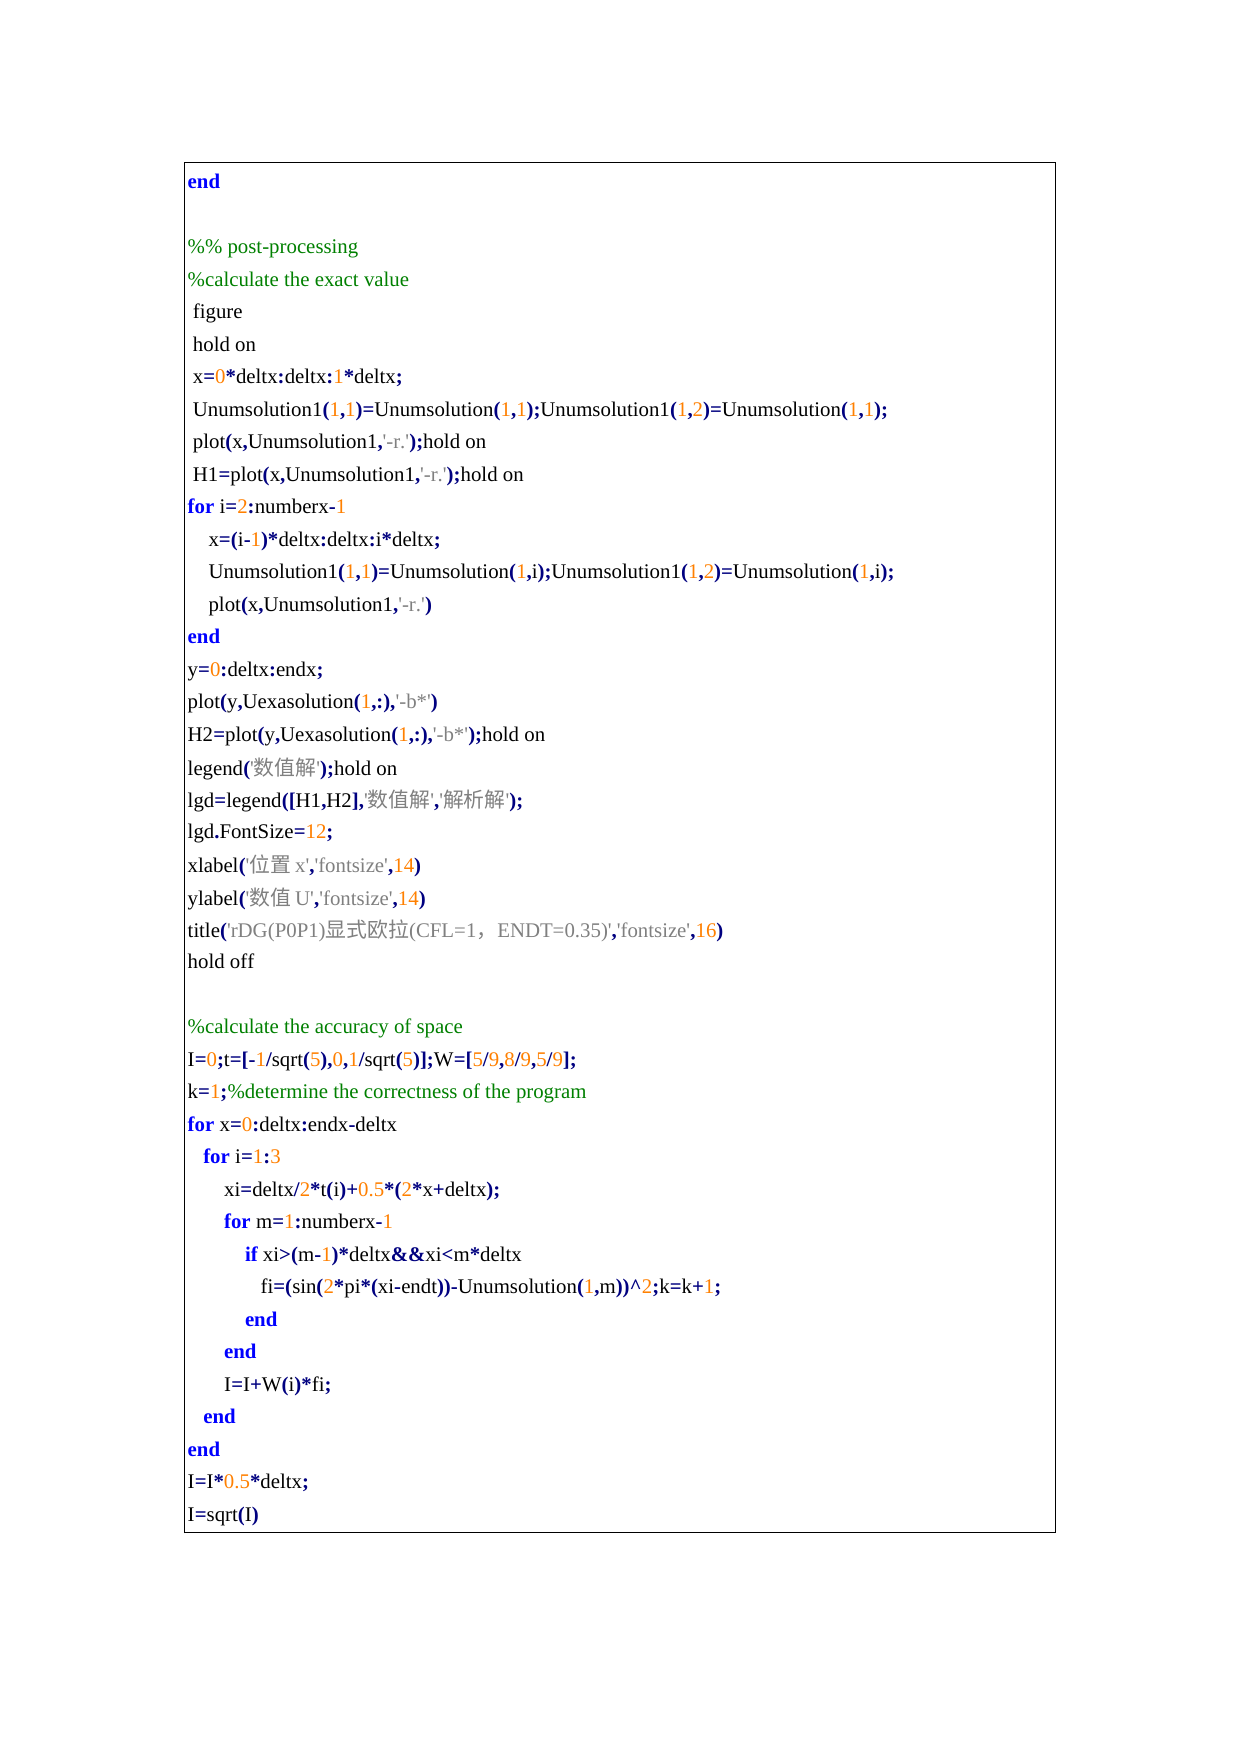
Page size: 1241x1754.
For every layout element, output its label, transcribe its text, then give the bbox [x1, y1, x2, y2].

text if xi>(m-1)*deltx&&xi<m*deltx [187, 1238, 1053, 1270]
text lgd=legend([H1,H2],'数值解','解析解'); [187, 783, 1053, 815]
text end [187, 1433, 1053, 1465]
text k=1;%determine the correctness of the program [187, 1075, 1053, 1108]
text for i=1:3 [187, 1140, 1053, 1173]
text ylabel('数值U','fontsize',14) [187, 880, 1053, 913]
text plot(x,Unumsolution1,'-r.') [187, 588, 1053, 620]
text hold off [187, 945, 1053, 978]
text title('rDG(P0P1)显式欧拉(CFL=1，ENDT=0.35)','fontsize',16) [187, 913, 1053, 945]
text fi=(sin(2*pi*(xi-endt))-Unumsolution(1,m))^2;k=k+1; [187, 1270, 1053, 1303]
text lgd.FontSize=12; [187, 815, 1053, 848]
text hold on [187, 328, 1053, 360]
text %calculate the accuracy of space [187, 1010, 1053, 1043]
text x=(i-1)*deltx:deltx:i*deltx; [187, 523, 1053, 555]
text %% post-processing [187, 230, 1053, 263]
text xi=deltx/2*t(i)+0.5*(2*x+deltx); [187, 1173, 1053, 1205]
text y=0:deltx:endx; [187, 653, 1053, 685]
text I=sqrt(I) [185, 1494, 1055, 1532]
text I=0;t=[-1/sqrt(5),0,1/sqrt(5)];W=[5/9,8/9,5/9]; [187, 1043, 1053, 1075]
text end [187, 620, 1053, 653]
text plot(x,Unumsolution1,'-r.');hold on [187, 425, 1053, 458]
text I=I*0.5*deltx; [187, 1465, 1053, 1494]
text end [187, 1400, 1053, 1433]
text x=0*deltx:deltx:1*deltx; [187, 360, 1053, 393]
text %calculate the exact value [187, 263, 1053, 295]
text H1=plot(x,Unumsolution1,'-r.');hold on [187, 458, 1053, 490]
text for x=0:deltx:endx-deltx [187, 1108, 1053, 1140]
text I=I+W(i)*fi; [187, 1368, 1053, 1400]
text Unumsolution1(1,1)=Unumsolution(1,1);Unumsolution1(1,2)=Unumsolution(1,1); [187, 393, 1053, 425]
text Unumsolution1(1,1)=Unumsolution(1,i);Unumsolution1(1,2)=Unumsolution(1,i); [187, 555, 1053, 588]
text legend('数值解');hold on [187, 750, 1053, 783]
text end [185, 163, 1055, 198]
text plot(y,Uexasolution(1,:),'-b*') [187, 685, 1053, 718]
text H2=plot(y,Uexasolution(1,:),'-b*');hold on [187, 718, 1053, 750]
text xlabel('位置x','fontsize',14) [187, 848, 1053, 880]
text for i=2:numberx-1 [187, 490, 1053, 523]
text end [187, 1335, 1053, 1368]
text figure [187, 295, 1053, 328]
text end [187, 1303, 1053, 1335]
text for m=1:numberx-1 [187, 1205, 1053, 1238]
